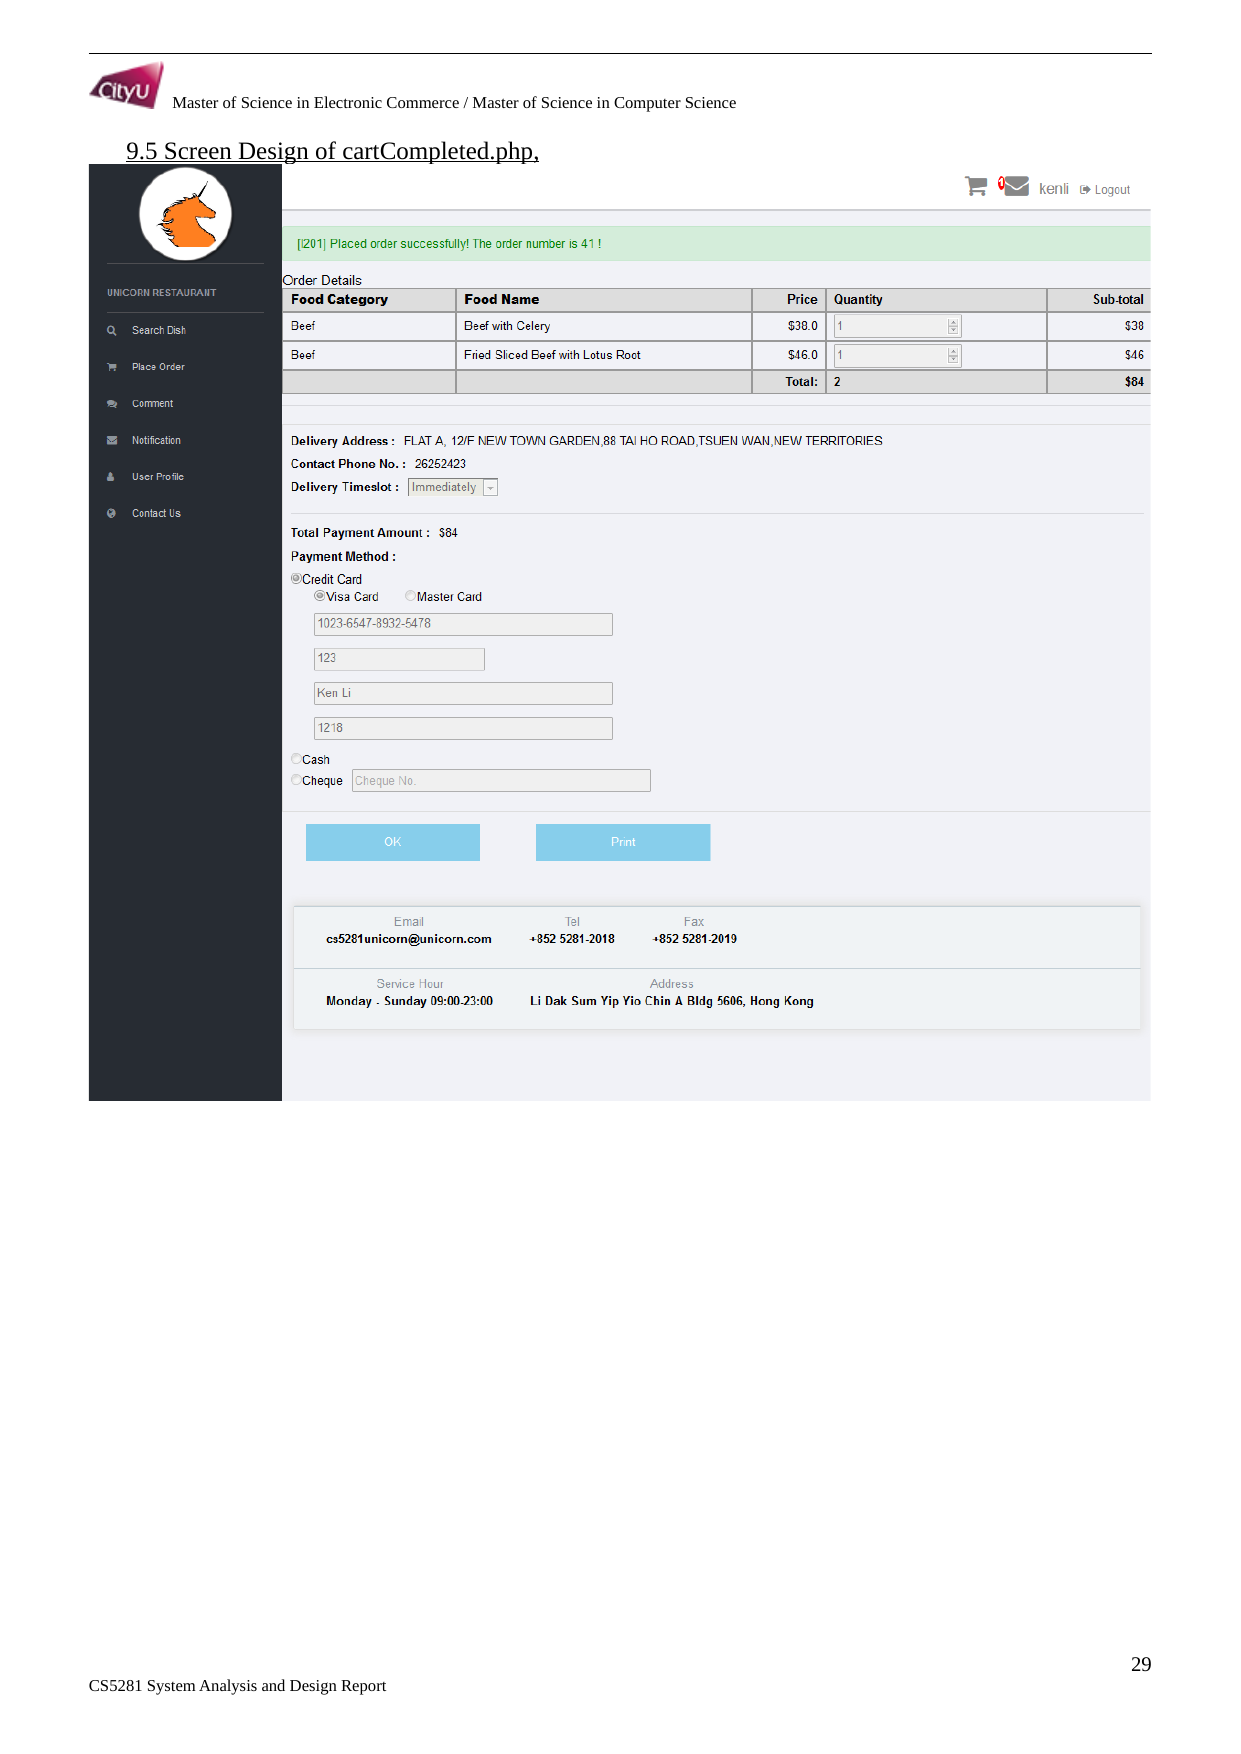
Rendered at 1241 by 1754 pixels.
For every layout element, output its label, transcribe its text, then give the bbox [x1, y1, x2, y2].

text 9.5 Screen Design of cartCompleted.php, [126, 136, 1152, 164]
picture [88, 61, 167, 109]
picture [88, 164, 1151, 1101]
